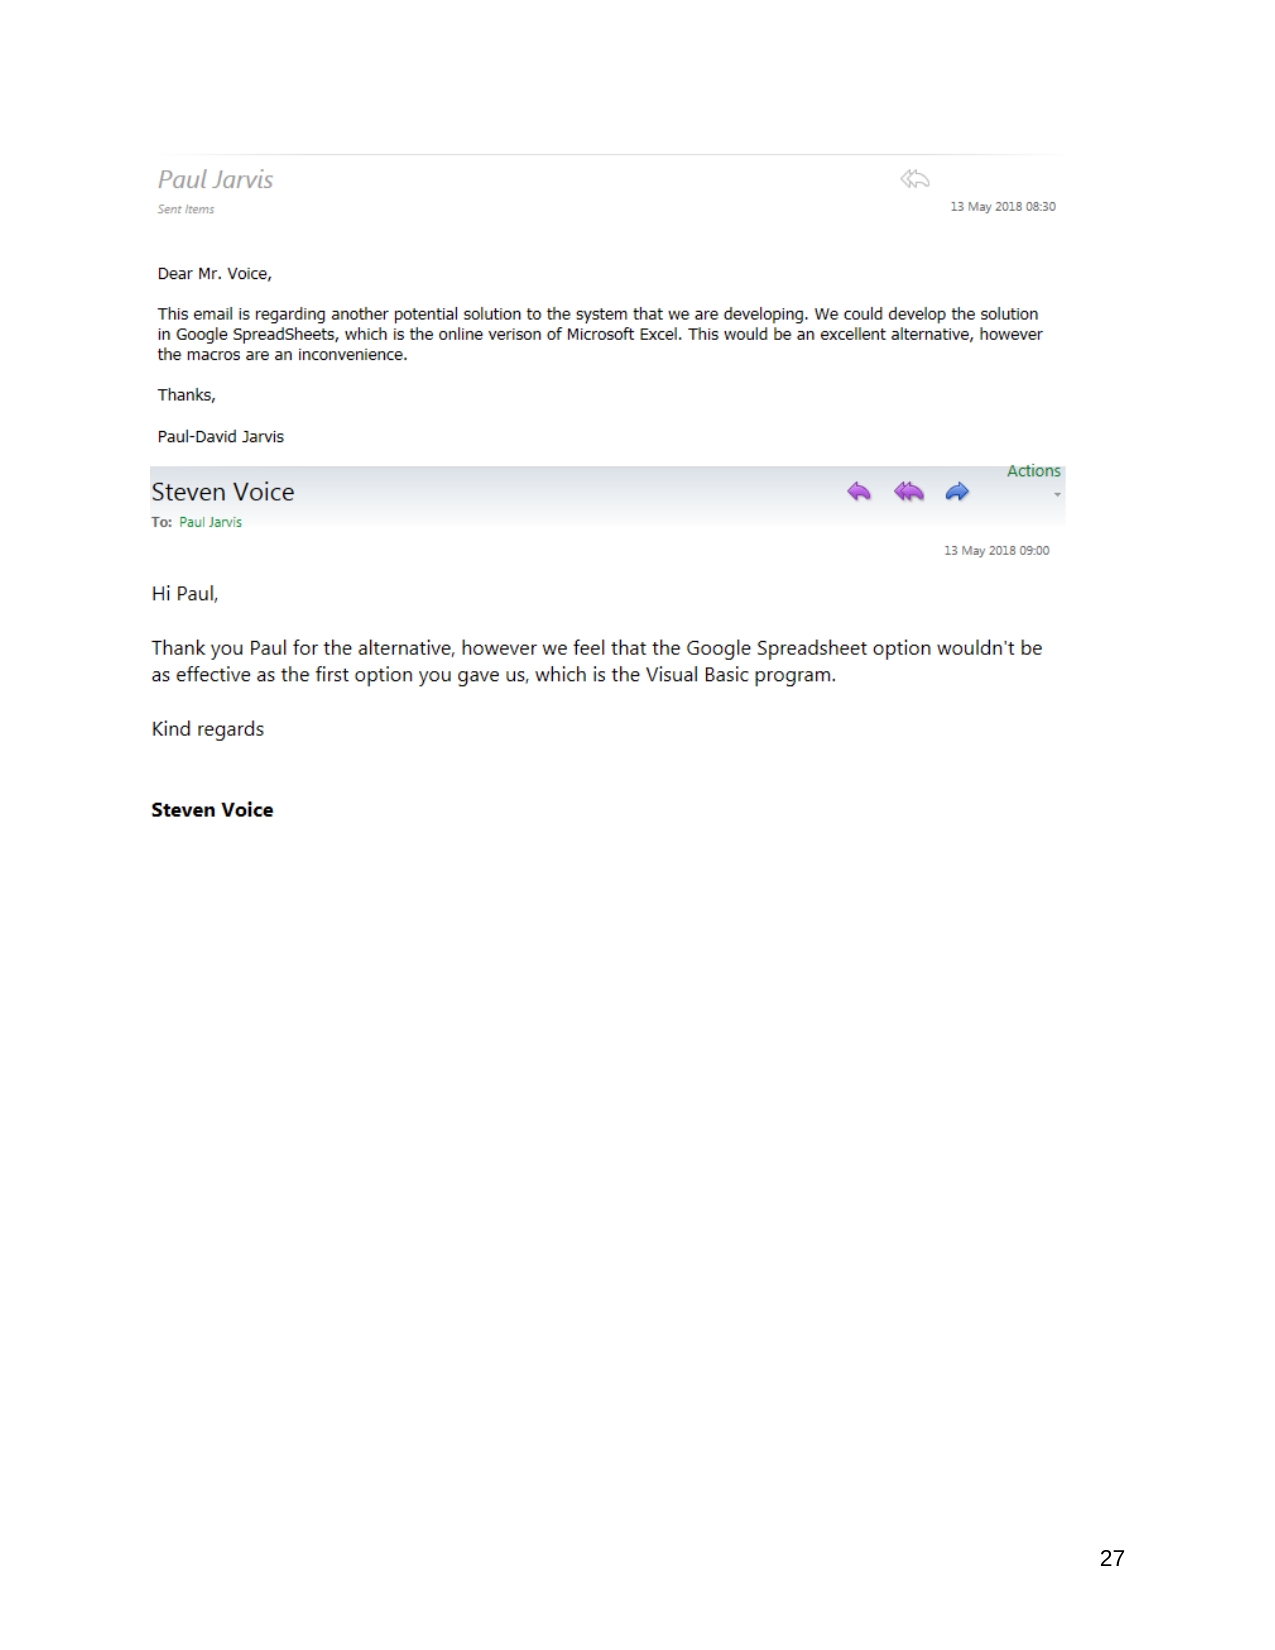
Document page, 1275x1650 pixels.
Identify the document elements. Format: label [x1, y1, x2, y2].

picture [150, 150, 1066, 829]
